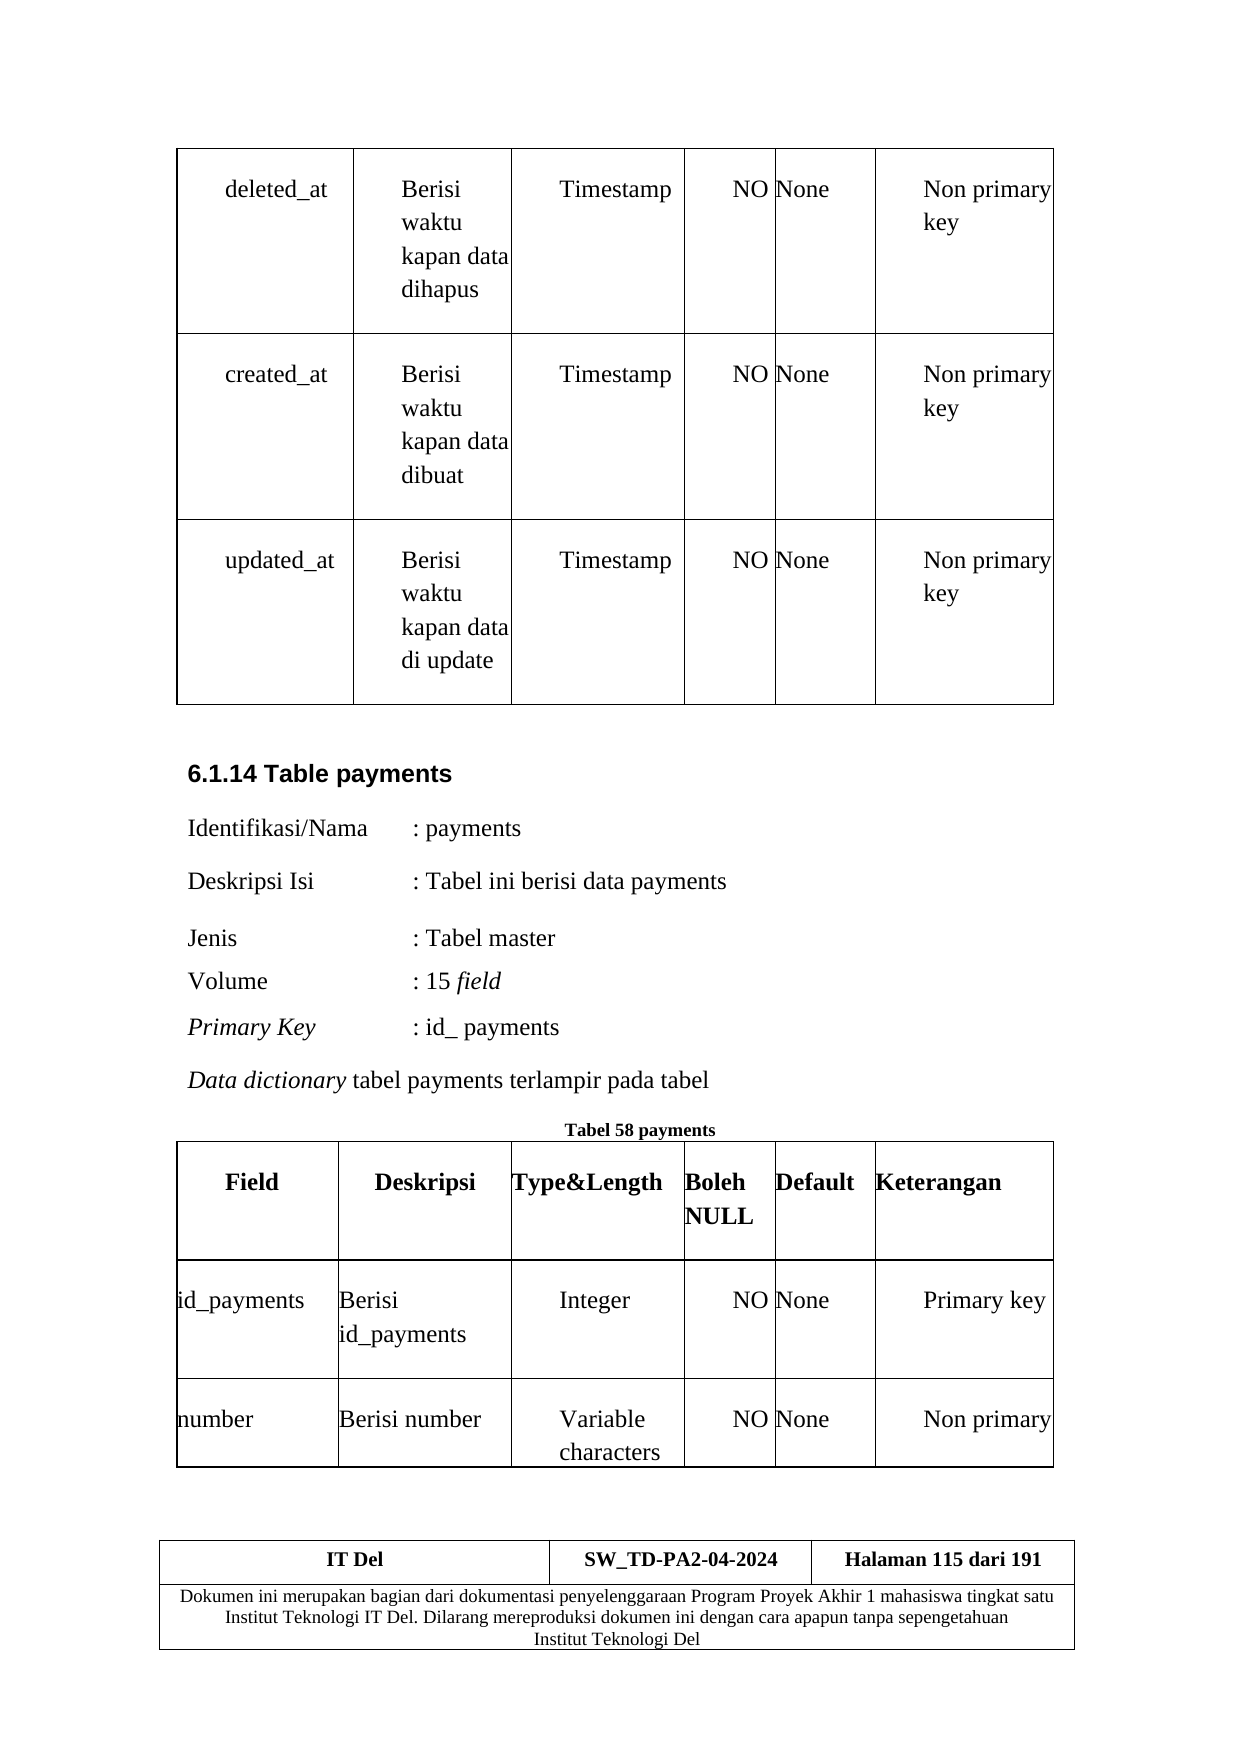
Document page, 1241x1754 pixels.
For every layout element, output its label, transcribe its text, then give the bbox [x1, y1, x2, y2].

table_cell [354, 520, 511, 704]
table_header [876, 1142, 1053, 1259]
text Data dictionary tabel payments terlampir pada tabel [187, 1066, 1092, 1094]
subtitle 6.1.14 Table payments [187, 759, 1092, 788]
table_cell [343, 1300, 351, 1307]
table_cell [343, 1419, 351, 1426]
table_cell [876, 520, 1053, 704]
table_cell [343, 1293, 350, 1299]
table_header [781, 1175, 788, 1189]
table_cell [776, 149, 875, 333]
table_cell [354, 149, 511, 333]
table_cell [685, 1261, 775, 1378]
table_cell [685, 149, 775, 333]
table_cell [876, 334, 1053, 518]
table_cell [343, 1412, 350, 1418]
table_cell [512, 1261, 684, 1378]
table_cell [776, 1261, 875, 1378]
text Identifikasi/Nama : payments [187, 813, 1092, 841]
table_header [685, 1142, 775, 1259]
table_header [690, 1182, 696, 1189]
text Primary Key : id_ payments [187, 1012, 1092, 1041]
text Deskripsi Isi : Tabel ini berisi data payments [187, 866, 747, 895]
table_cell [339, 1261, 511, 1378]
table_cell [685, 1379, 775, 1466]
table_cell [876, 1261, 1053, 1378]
text Volume : 15 field [187, 966, 1092, 995]
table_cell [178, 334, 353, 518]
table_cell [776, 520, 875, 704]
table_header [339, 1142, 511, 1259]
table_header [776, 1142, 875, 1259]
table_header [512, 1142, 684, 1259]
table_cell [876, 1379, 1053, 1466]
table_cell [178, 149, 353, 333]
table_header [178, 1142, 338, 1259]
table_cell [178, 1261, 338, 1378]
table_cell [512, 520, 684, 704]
text Jenis : Tabel master [187, 923, 747, 951]
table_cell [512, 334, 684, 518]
text Tabel 58 payments [187, 1119, 1092, 1141]
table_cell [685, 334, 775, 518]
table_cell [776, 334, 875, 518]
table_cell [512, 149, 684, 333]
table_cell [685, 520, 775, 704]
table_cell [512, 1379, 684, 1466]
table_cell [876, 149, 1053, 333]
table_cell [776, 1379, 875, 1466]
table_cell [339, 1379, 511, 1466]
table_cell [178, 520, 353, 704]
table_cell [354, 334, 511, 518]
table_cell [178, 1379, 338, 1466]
